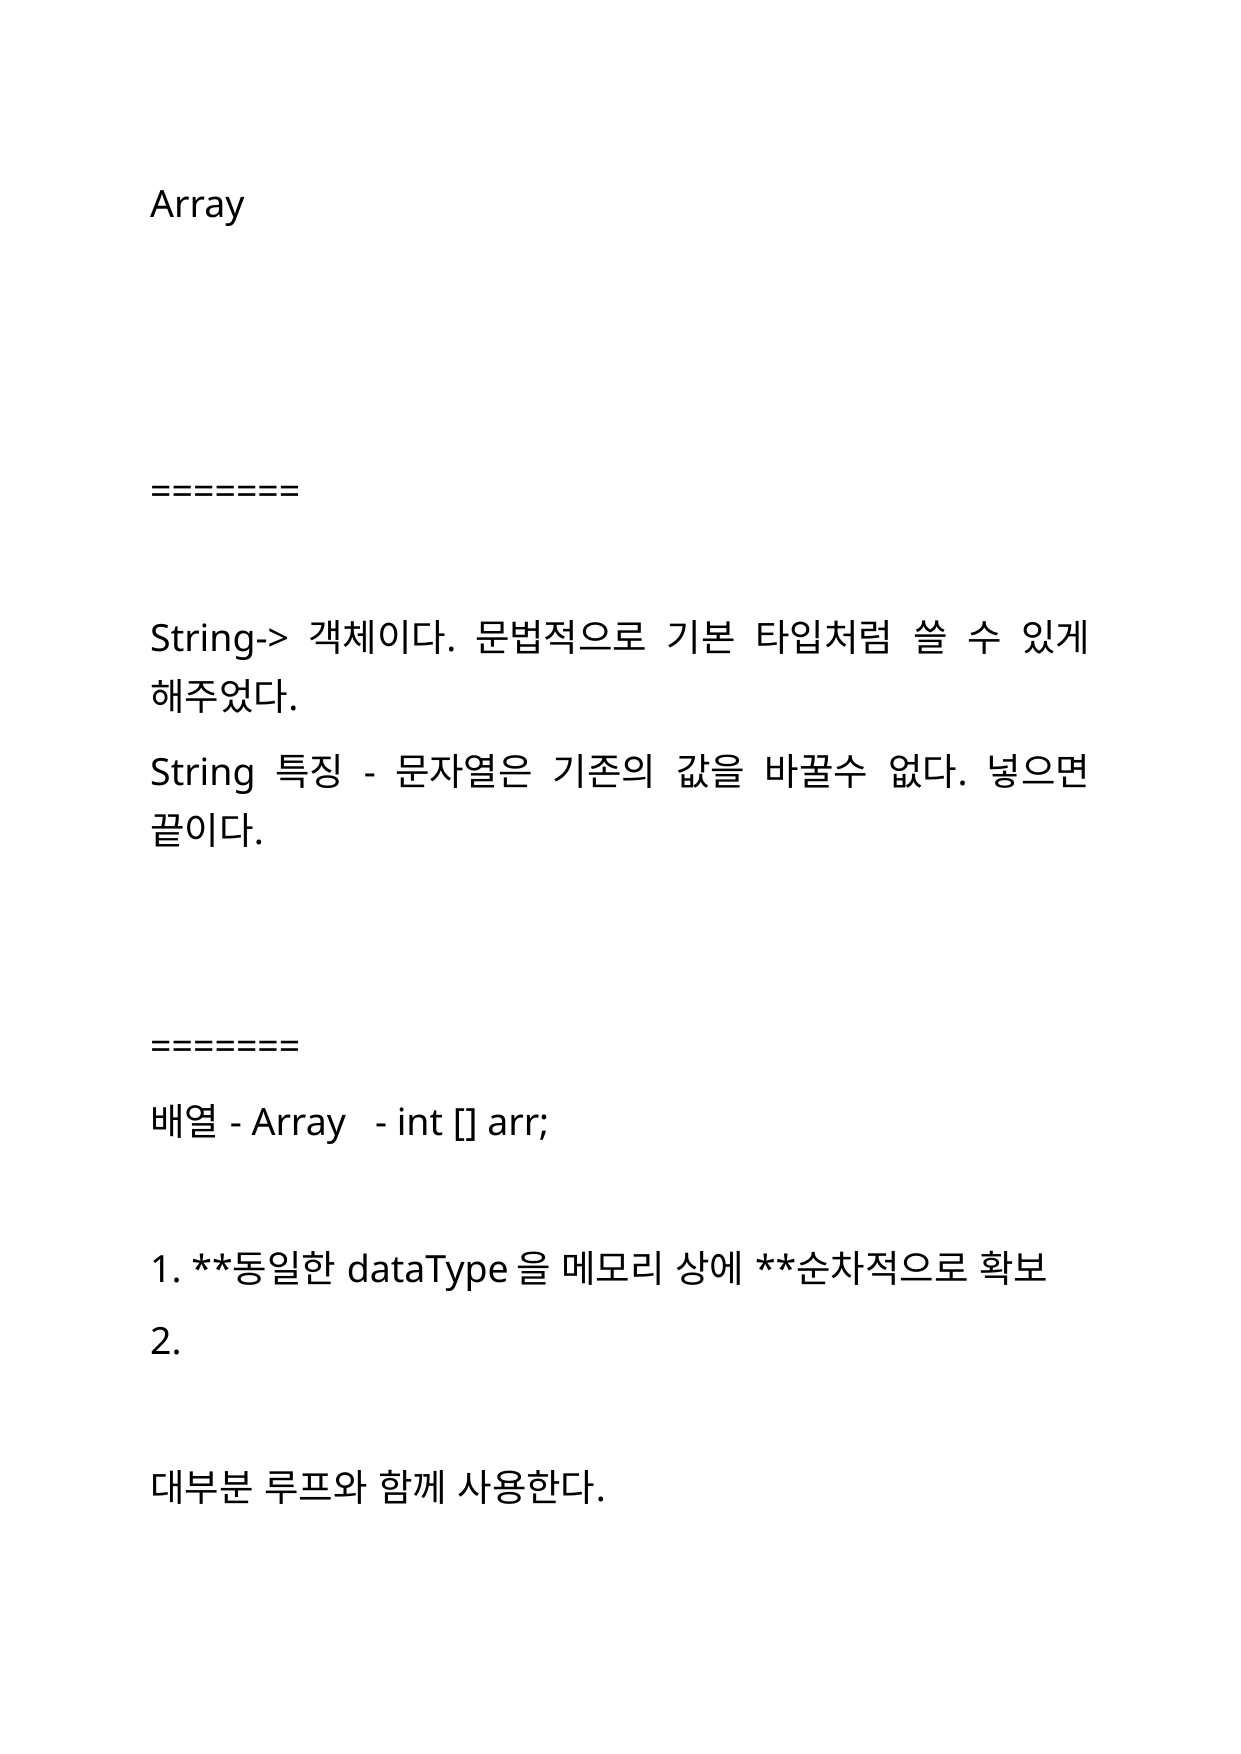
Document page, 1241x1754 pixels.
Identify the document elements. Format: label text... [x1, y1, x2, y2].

text Array [150, 177, 1090, 228]
text 대부분 루프와 함께 사용한다. [150, 1458, 1090, 1512]
text ======= [150, 464, 1090, 515]
text 2. [150, 1314, 1090, 1365]
text ======= [150, 1020, 1090, 1071]
text 1. **동일한 dataType을 메모리 상에 **순차적으로 확보 [150, 1239, 1090, 1293]
text String-> 객체이다. 문법적으로 기본 타입처럼 쓸 수 있게 해주었다. [150, 608, 1090, 721]
text 배열 - Array - int [] arr; [150, 1091, 1090, 1146]
text String 특징 - 문자열은 기존의 값을 바꿀수 없다. 넣으면 끝이다. [150, 742, 1090, 855]
